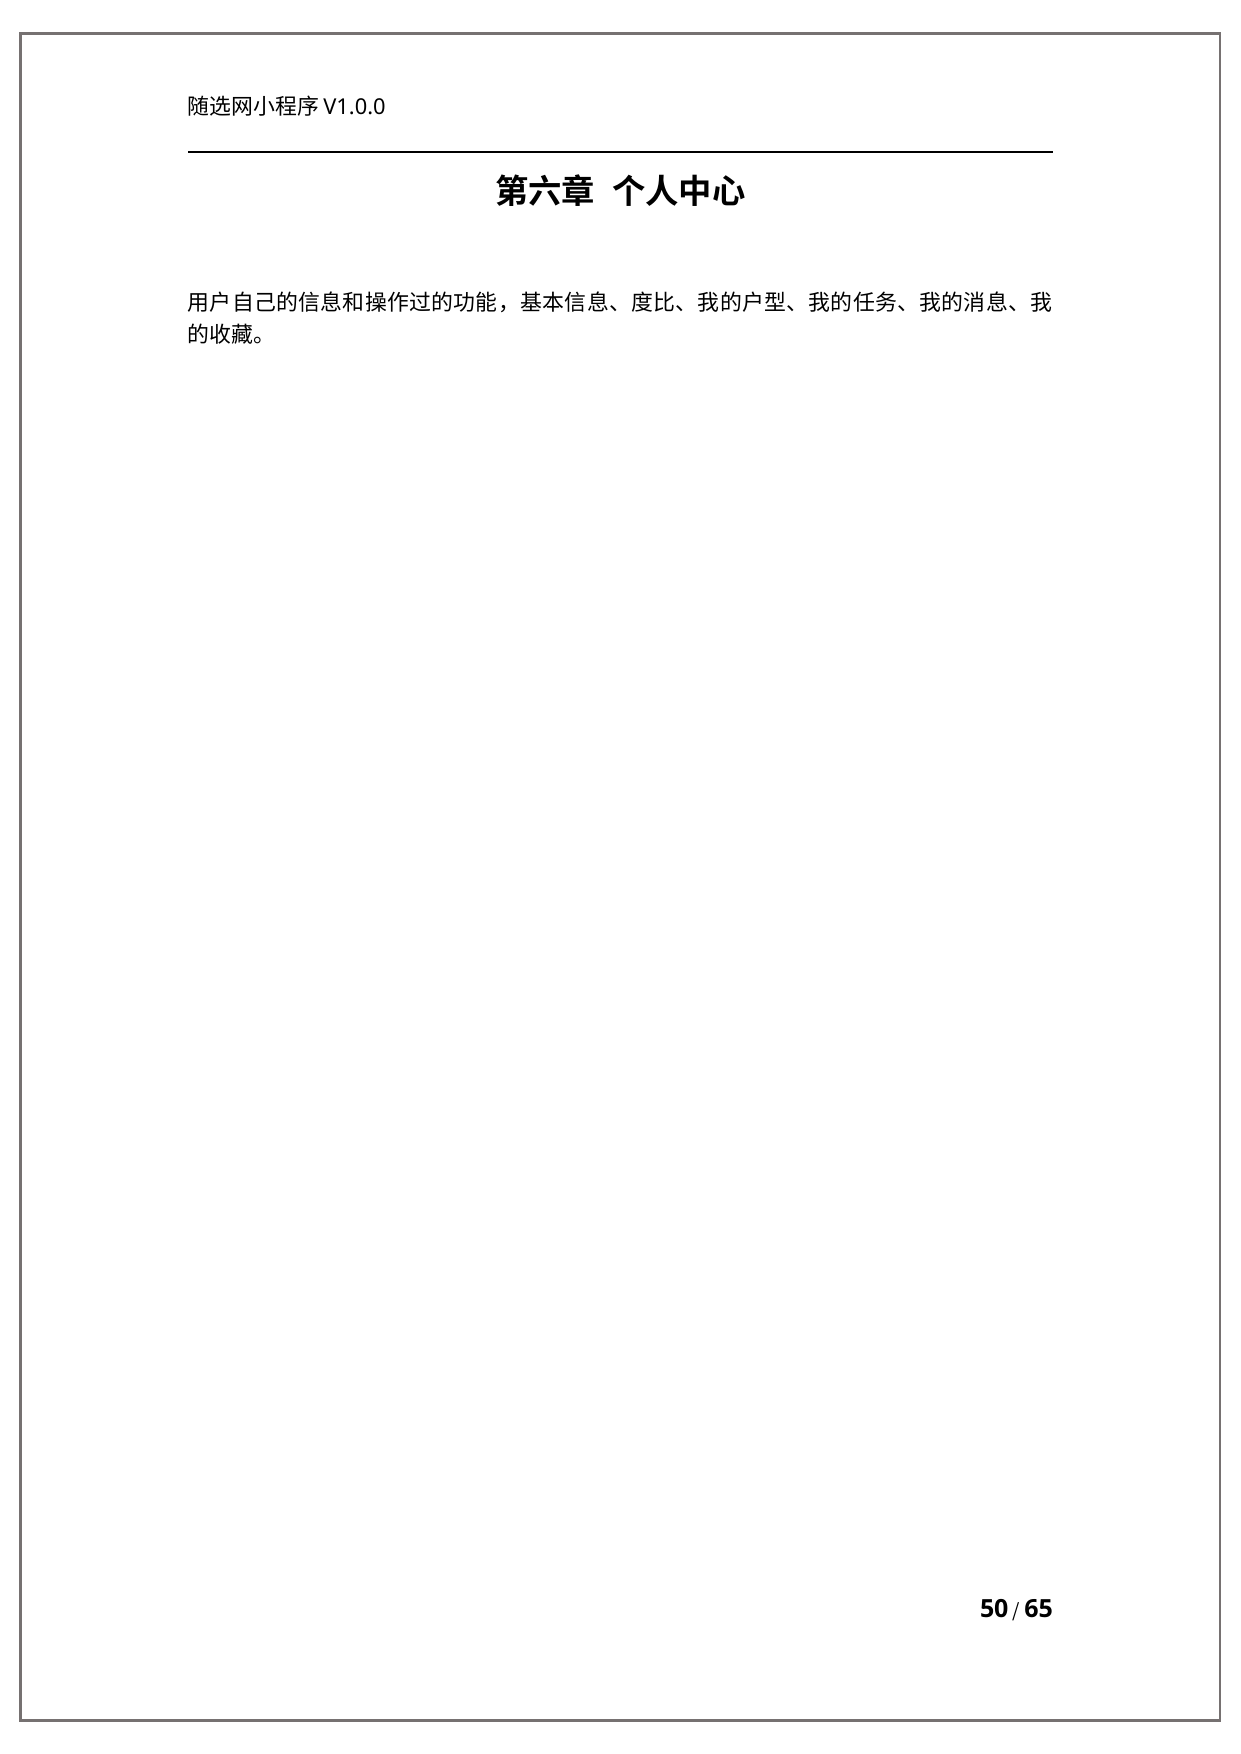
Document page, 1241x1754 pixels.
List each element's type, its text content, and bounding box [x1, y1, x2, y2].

subtitle 个人中心 [187, 157, 1053, 222]
text 用户自己的信息和操作过的功能，基本信息、度比、我的户型、我的任务、我的消息、我的收藏。 [187, 284, 1053, 349]
